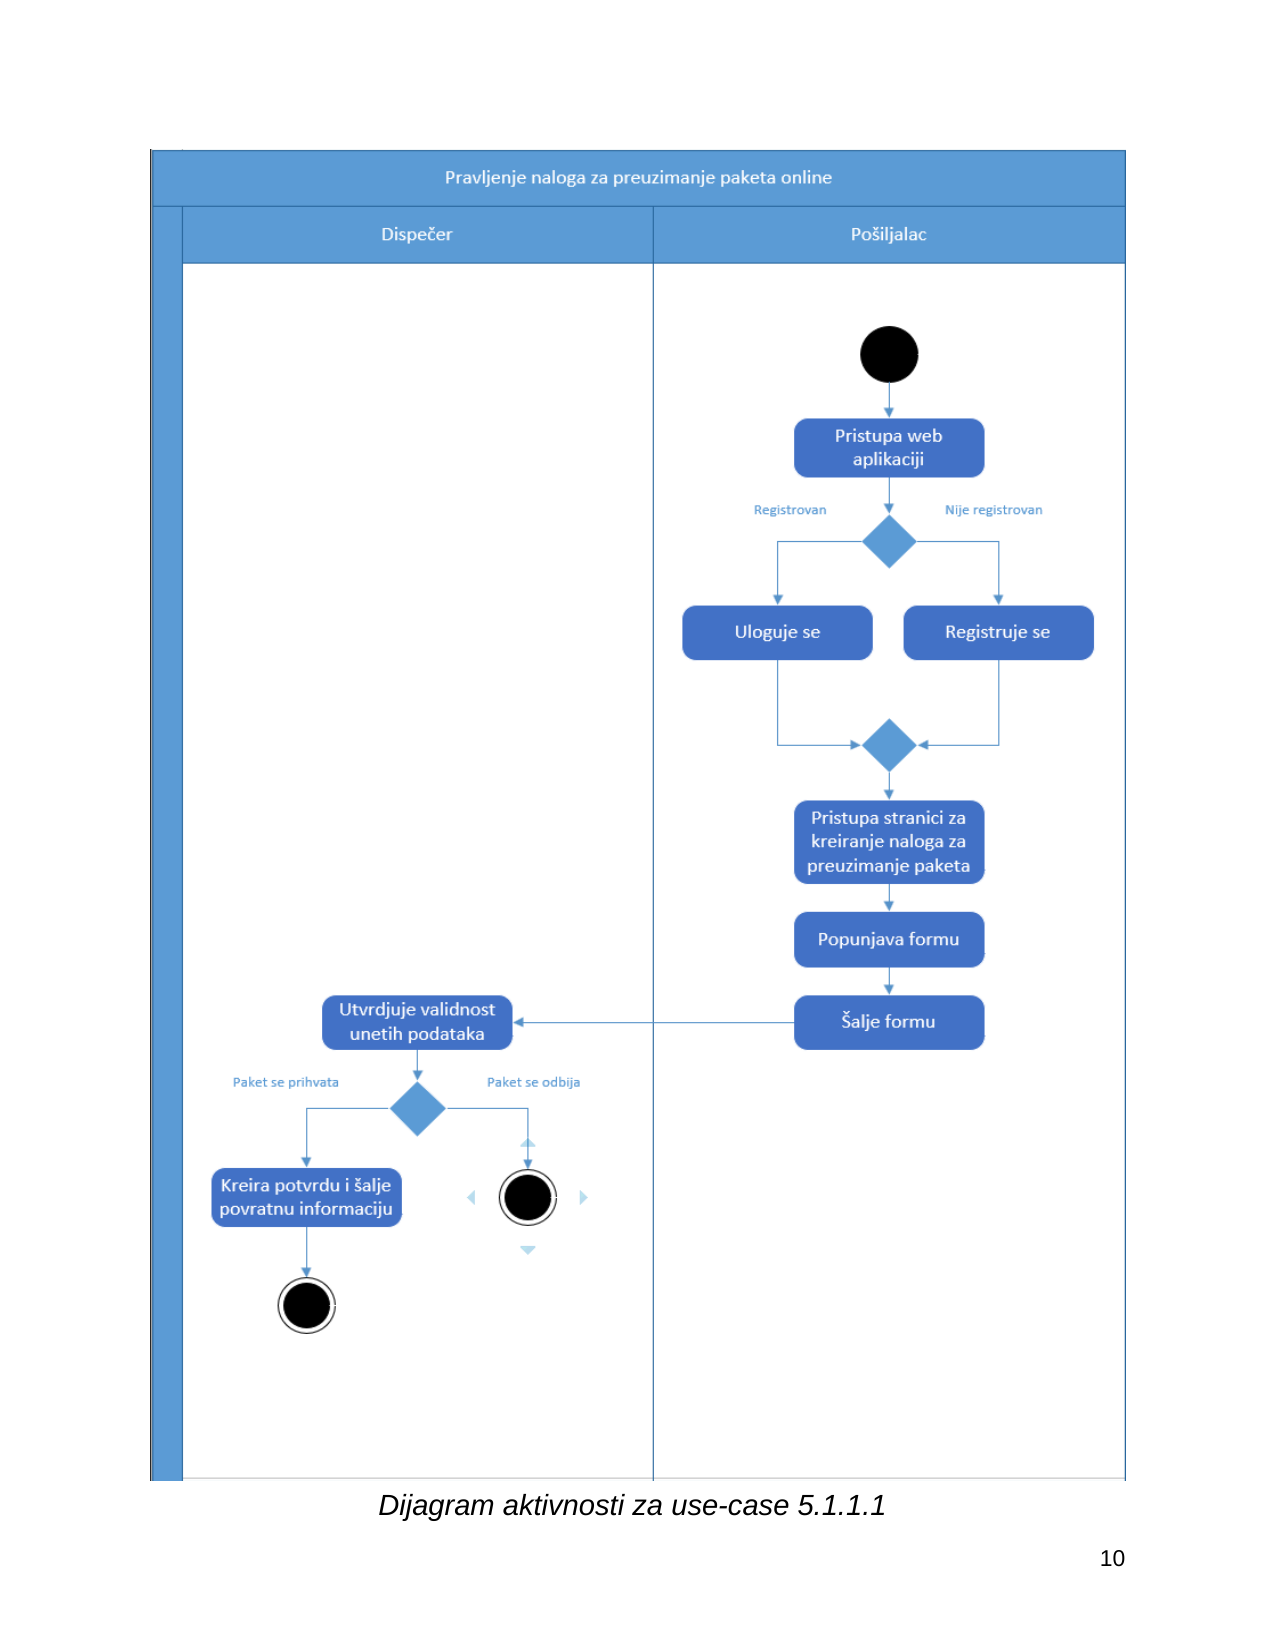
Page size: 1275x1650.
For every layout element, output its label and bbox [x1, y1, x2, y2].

picture [150, 149, 1126, 1481]
